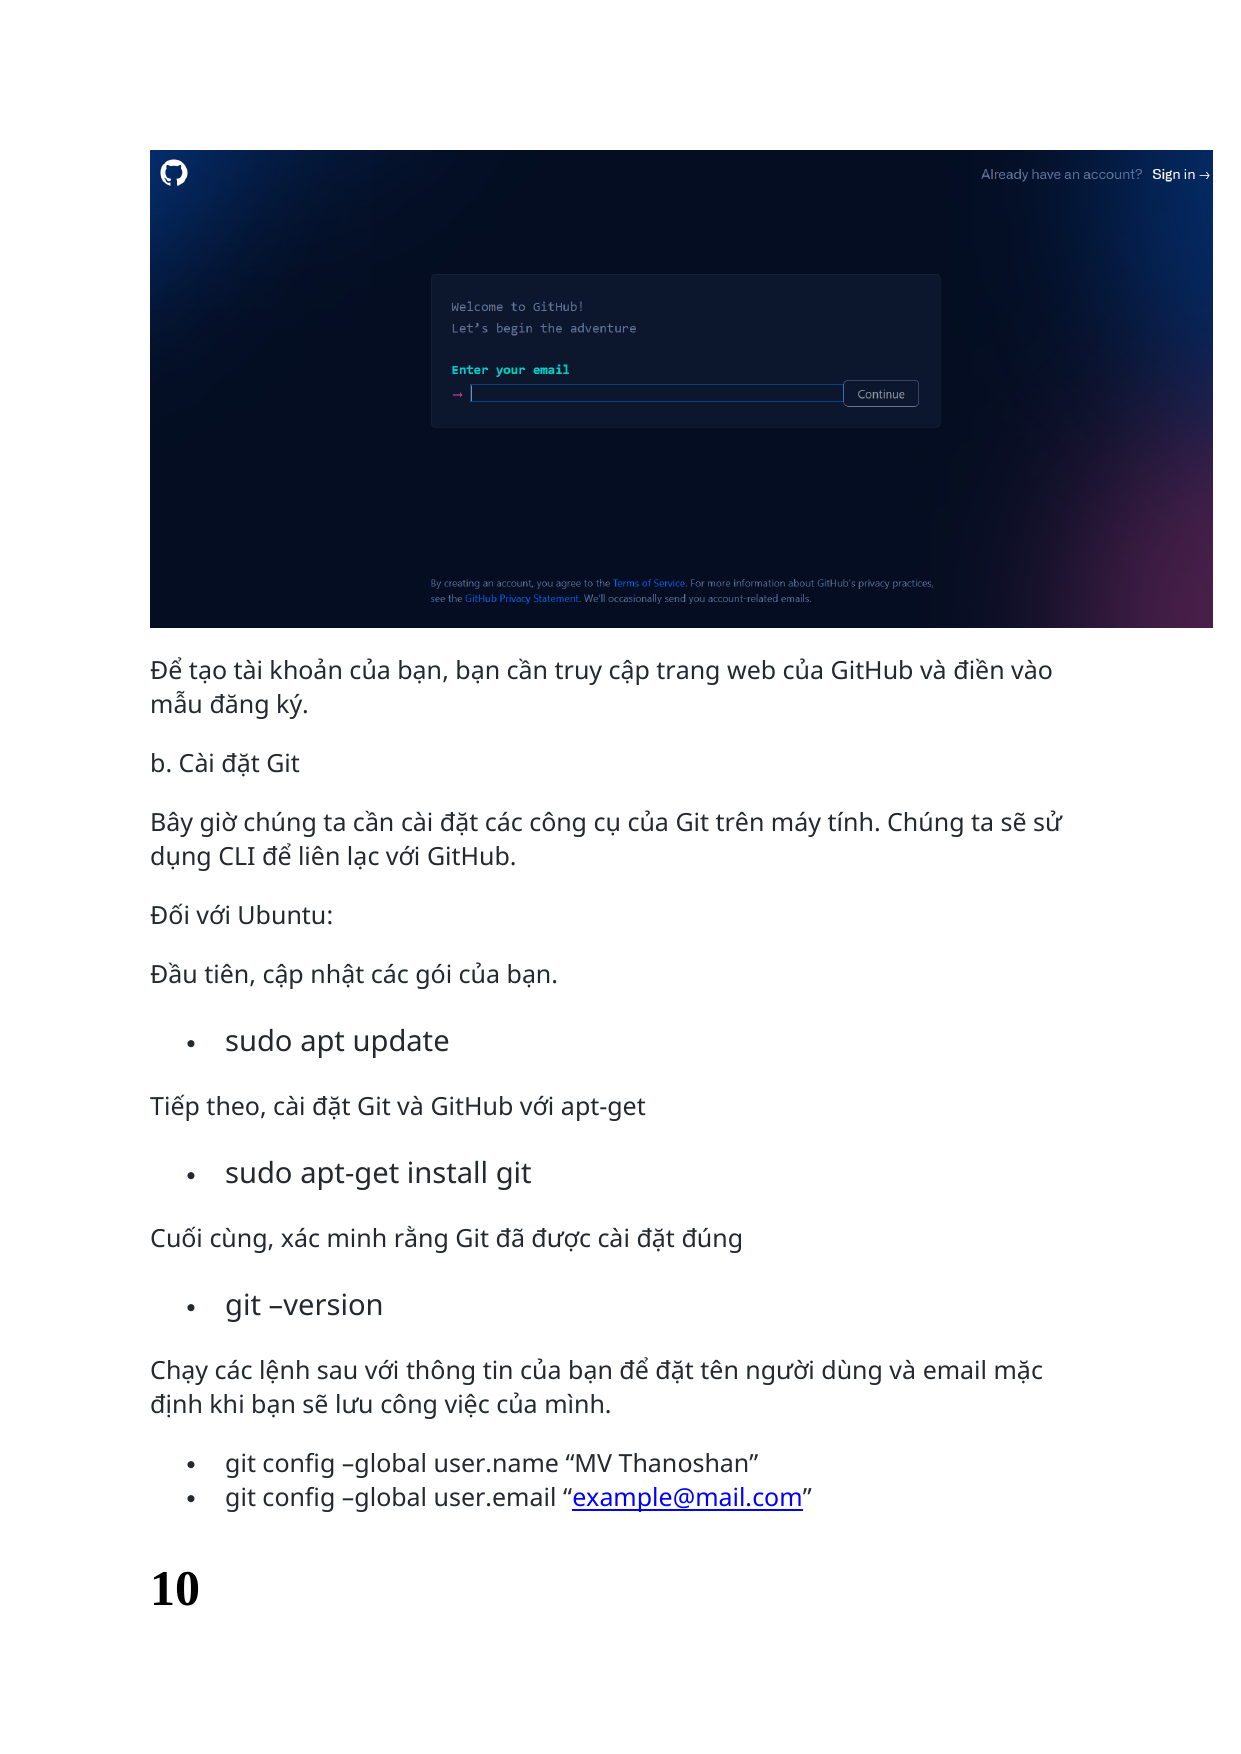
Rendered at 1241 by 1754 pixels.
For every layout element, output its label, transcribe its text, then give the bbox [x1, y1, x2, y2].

picture [150, 150, 1213, 628]
text Đối với Ubuntu: [150, 898, 1090, 932]
text Bây giờ chúng ta cần cài đặt các công cụ của Git trên máy tính. Chúng ta sẽ sử dụng CLI để liên lạc với GitHub. [150, 804, 1090, 873]
list git –version [187, 1284, 1090, 1324]
text Để tạo tài khoản của bạn, bạn cần truy cập trang web của GitHub và điền vào mẫu đăng ký. [150, 652, 1090, 720]
list sudo apt update [187, 1020, 1090, 1059]
text Chạy các lệnh sau với thông tin của bạn để đặt tên người dùng và email mặc định khi bạn sẽ lưu công việc của mình. [150, 1353, 1090, 1421]
text b. Cài đặt Git [150, 745, 1090, 779]
list sudo apt-get install git [187, 1152, 1090, 1192]
list git config –global user.name “MV Thanoshan” [187, 1446, 1090, 1480]
text Cuối cùng, xác minh rằng Git đã được cài đặt đúng [150, 1221, 1090, 1255]
list git config –global user.email “example@mail.com” [187, 1480, 1090, 1514]
text Tiếp theo, cài đặt Git và GitHub với apt-get [150, 1089, 1090, 1123]
text Đầu tiên, cập nhật các gói của bạn. [150, 957, 1090, 991]
